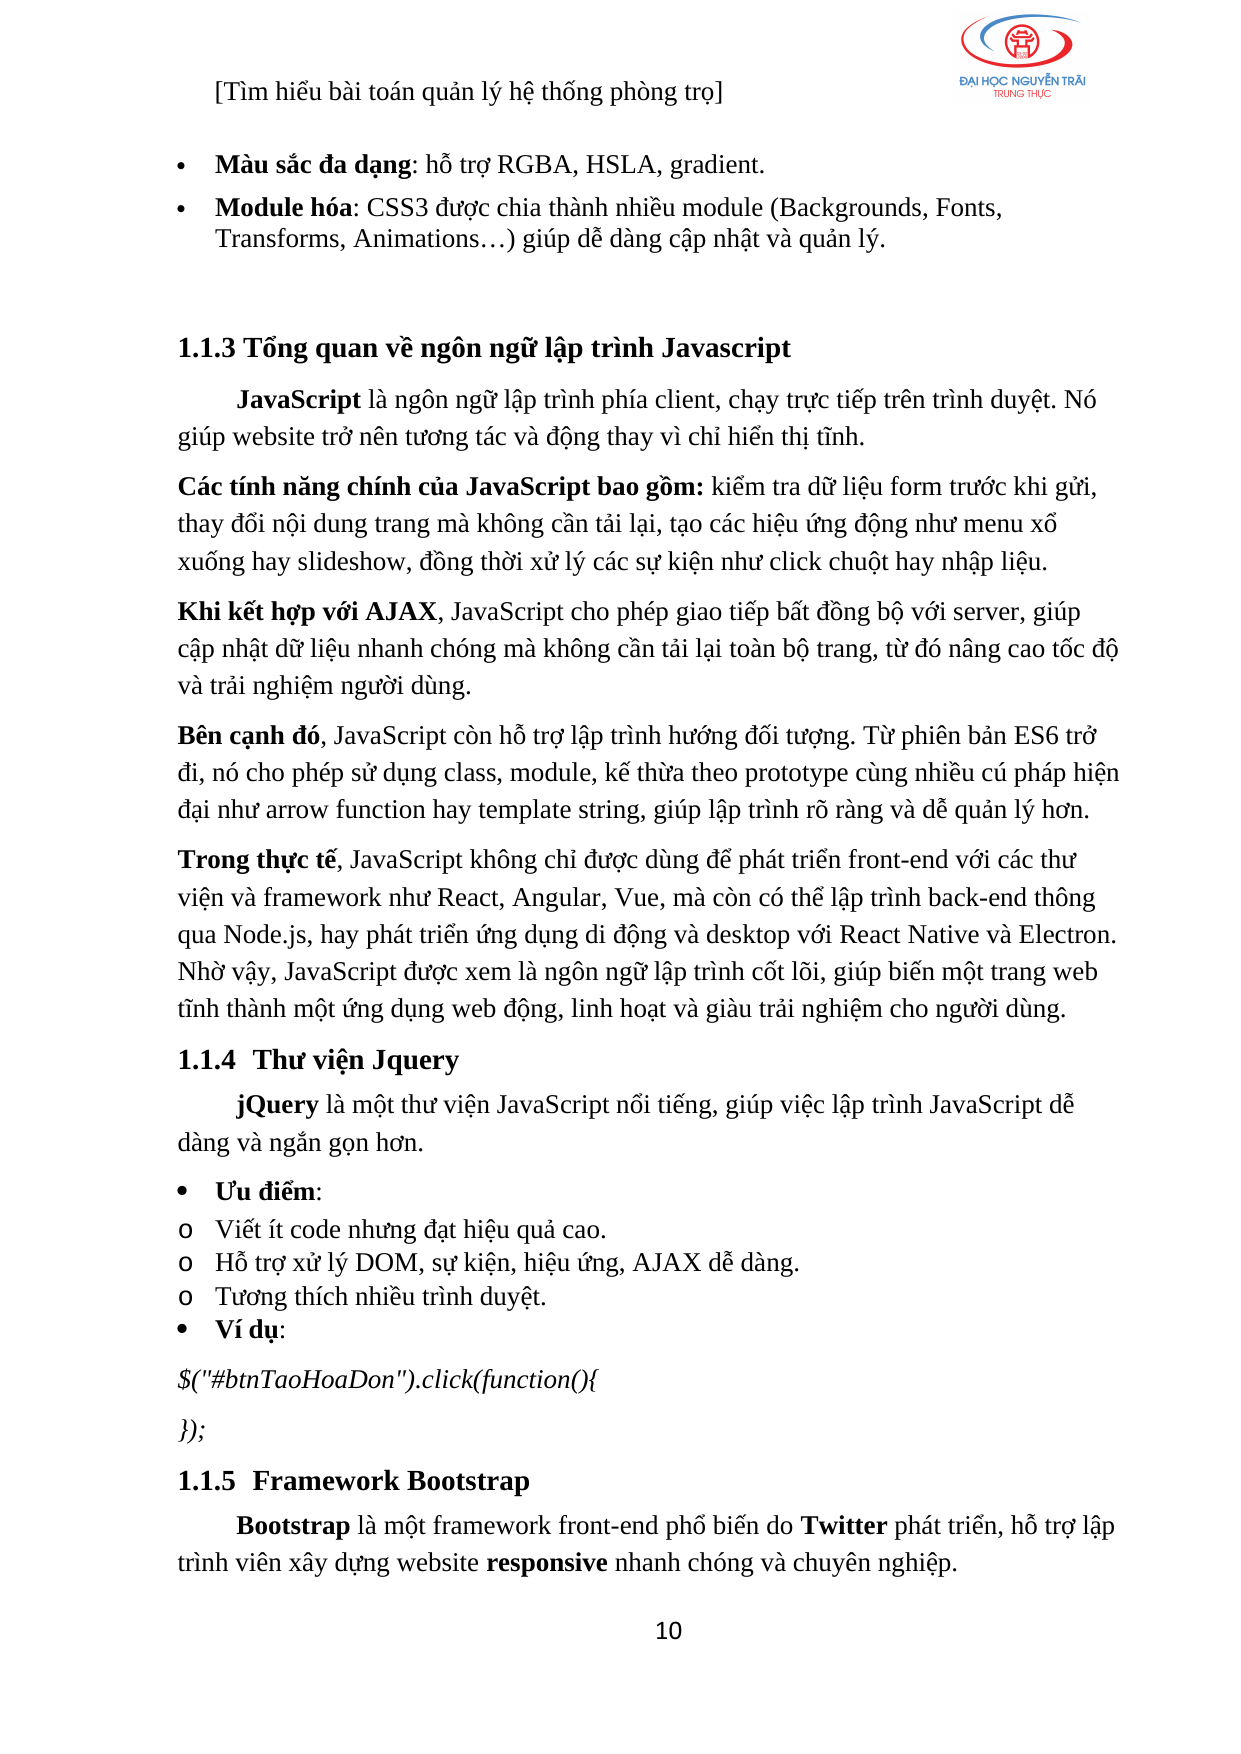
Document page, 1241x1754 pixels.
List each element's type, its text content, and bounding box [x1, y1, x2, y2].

text Bootstrap là một framework front-end phổ biến do Twitter phát triển, hỗ trợ lập trình viên xây dựng website responsive nhanh chóng và chuyên nghiệp. [177, 1509, 1122, 1577]
list Module hóa: CSS3 được chia thành nhiều module (Backgrounds, Fonts, Transforms, Animations…) giúp dễ dàng cập nhật và quản lý. [177, 191, 1122, 254]
subtitle Thư viện Jquery [177, 1042, 1122, 1076]
text Bên cạnh đó, JavaScript còn hỗ trợ lập trình hướng đối tượng. Từ phiên bản ES6 trở đi, nó cho phép sử dụng class, module, kế thừa theo prototype cùng nhiều cú pháp hiện đại như arrow function hay template string, giúp lập trình rõ ràng và dễ quản lý hơn. [177, 719, 1122, 825]
list Hỗ trợ xử lý DOM, sự kiện, hiệu ứng, AJAX dễ dàng. [177, 1246, 1122, 1280]
list Viết ít code nhưng đạt hiệu quả cao. [177, 1213, 1122, 1246]
text }); [177, 1413, 1122, 1444]
subtitle Framework Bootstrap [177, 1463, 1122, 1496]
text Khi kết hợp với AJAX, JavaScript cho phép giao tiếp bất đồng bộ với server, giúp cập nhật dữ liệu nhanh chóng mà không cần tải lại toàn bộ trang, từ đó nâng cao tốc độ và trải nghiệm người dùng. [177, 595, 1122, 700]
subtitle 1.1.3 Tổng quan về ngôn ngữ lập trình Javascript [177, 331, 1122, 364]
text Trong thực tế, JavaScript không chỉ được dùng để phát triển front-end với các thư viện và framework như React, Angular, Vue, mà còn có thể lập trình back-end thông qua Node.js, hay phát triển ứng dụng di động và desktop với React Native và Electron. Nhờ vậy, JavaScript được xem là ngôn ngữ lập trình cốt lõi, giúp biến một trang web tĩnh thành một ứng dụng web động, linh hoạt và giàu trải nghiệm cho người dùng. [177, 843, 1122, 1024]
list Tương thích nhiều trình duyệt. [177, 1280, 1122, 1313]
text Các tính năng chính của JavaScript bao gồm: kiểm tra dữ liệu form trước khi gửi, thay đổi nội dung trang mà không cần tải lại, tạo các hiệu ứng động như menu xổ xuống hay slideshow, đồng thời xử lý các sự kiện như click chuột hay nhập liệu. [177, 470, 1122, 576]
list Ưu điểm: [177, 1176, 1122, 1207]
picture [952, 10, 1092, 103]
list Màu sắc đa dạng: hỗ trợ RGBA, HSLA, gradient. [177, 148, 1122, 179]
text jQuery là một thư viện JavaScript nổi tiếng, giúp việc lập trình JavaScript dễ dàng và ngắn gọn hơn. [177, 1088, 1122, 1157]
list Ví dụ: [177, 1313, 1122, 1344]
text JavaScript là ngôn ngữ lập trình phía client, chạy trực tiếp trên trình duyệt. Nó giúp website trở nên tương tác và động thay vì chỉ hiển thị tĩnh. [177, 383, 1122, 452]
text $("#btnTaoHoaDon").click(function(){ [177, 1363, 1122, 1394]
